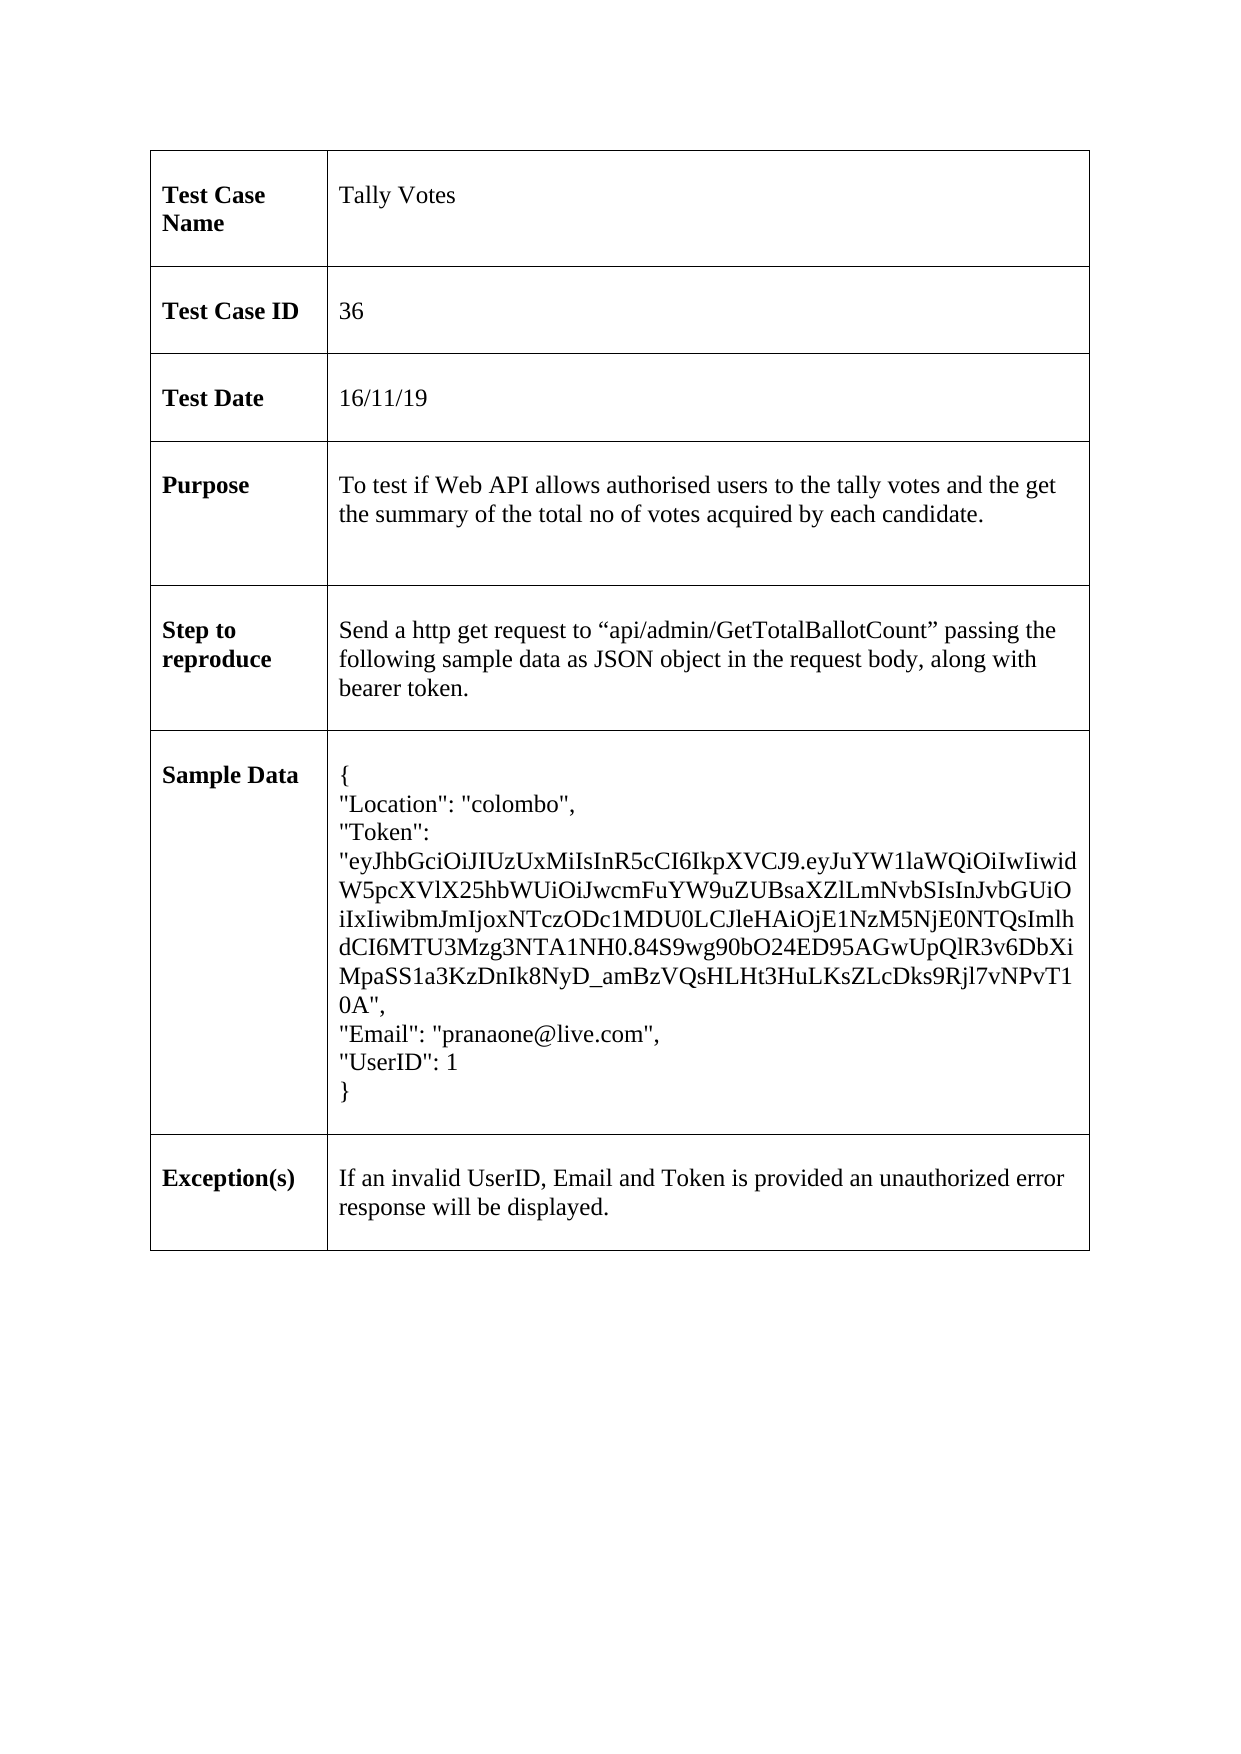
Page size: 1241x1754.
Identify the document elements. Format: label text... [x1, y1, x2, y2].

table_cell Sample Data [151, 731, 327, 1134]
table_cell 16/11/19 [328, 354, 1089, 441]
table_cell 36 [328, 267, 1089, 353]
table_cell If an invalid UserID, Email and Token is provided an unauthorized error response will be displayed. [328, 1135, 1089, 1250]
table_cell Purpose [151, 442, 327, 585]
table_cell Test Date [151, 354, 327, 441]
table_cell { "Location": "colombo", "Token": "eyJhbGciOiJIUzUxMiIsInR5cCI6IkpXVCJ9.eyJuYW1laWQiOiIwIiwidW5pcXVlX25hbWUiOiJwcmFuYW9uZUBsaXZlLmNvbSIsInJvbGUiOiIxIiwibmJmIjoxNTczODc1MDU0LCJleHAiOjE1NzM5NjE0NTQsImlhdCI6MTU3Mzg3NTA1NH0.84S9wg90bO24ED95AGwUpQlR3v6DbXiMpaSS1a3KzDnIk8NyD_amBzVQsHLHt3HuLKsZLcDks9Rjl7vNPvT10A", "Email": "pranaone@live.com", "UserID": 1 } [328, 731, 1089, 1134]
table_header Test Case Name [151, 151, 327, 266]
table_cell Step to reproduce [151, 586, 327, 730]
table_cell Exception(s) [151, 1135, 327, 1250]
table_cell Test Case ID [151, 267, 327, 353]
table_cell To test if Web API allows authorised users to the tally votes and the get the summary of the total no of votes acquired by each candidate. [328, 442, 1089, 585]
table_header Tally Votes [328, 151, 1089, 266]
table_cell Send a http get request to “api/admin/GetTotalBallotCount” passing the following sample data as JSON object in the request body, along with bearer token. [328, 586, 1089, 730]
